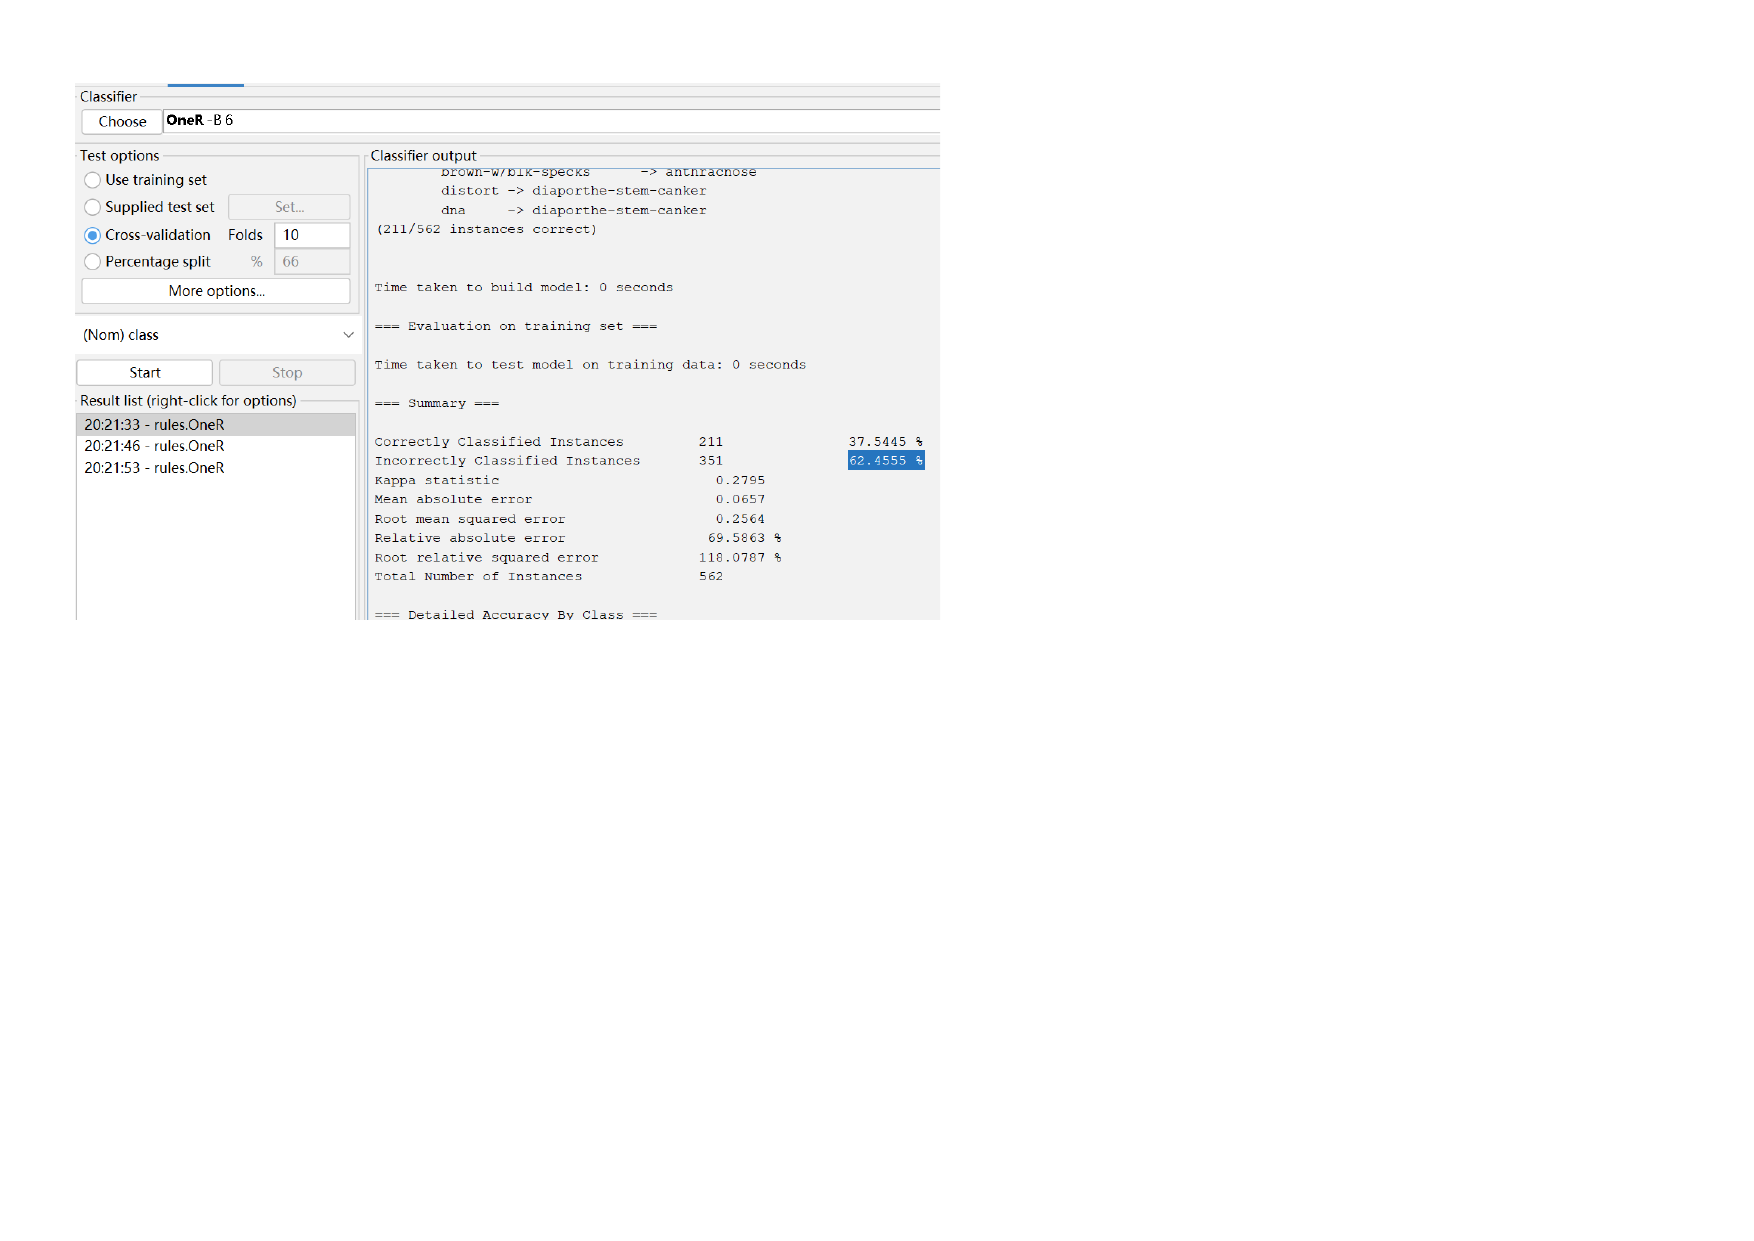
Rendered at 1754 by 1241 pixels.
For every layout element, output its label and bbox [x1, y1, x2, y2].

picture [75, 83, 941, 620]
